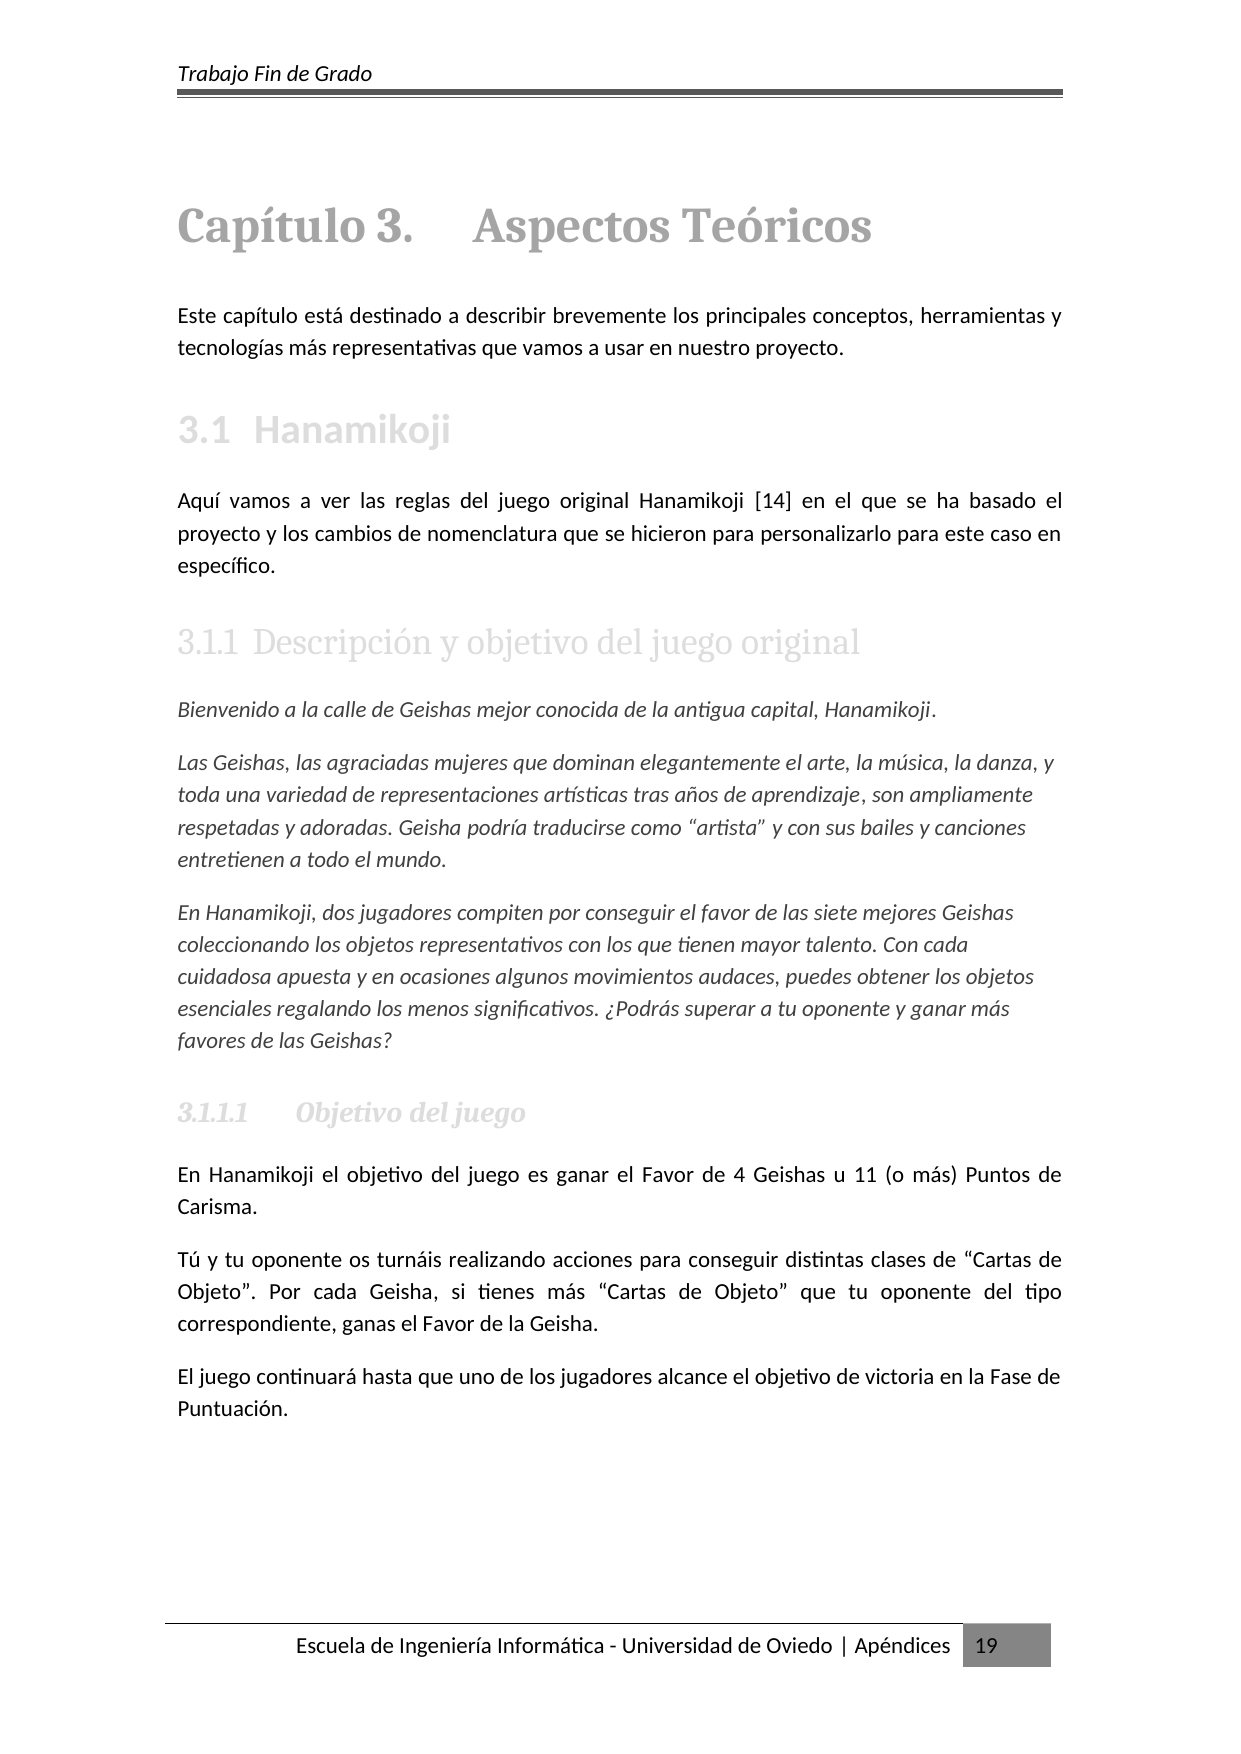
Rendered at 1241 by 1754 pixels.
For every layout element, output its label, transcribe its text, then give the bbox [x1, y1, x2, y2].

subtitle Descripción y objetivo del juego original [177, 621, 1063, 664]
text En Hanamikoji, dos jugadores compiten por conseguir el favor de las siete mejores Geishas coleccionando los objetos representativos con los que tienen mayor talento. Con cada cuidadosa apuesta y en ocasiones algunos movimientos audaces, puedes obtener los objetos esenciales regalando los menos significativos. ¿Podrás superar a tu oponente y ganar más favores de las Geishas? [177, 898, 1063, 1054]
subtitle Objetivo del juego [177, 1096, 1063, 1130]
text Tú y tu oponente os turnáis realizando acciones para conseguir distintas clases de “Cartas de Objeto”. Por cada Geisha, si tienes más “Cartas de Objeto” que tu oponente del tipo correspondiente, ganas el Favor de la Geisha. [177, 1245, 1063, 1337]
text Este capítulo está destinado a describir brevemente los principales conceptos, herramientas y tecnologías más representativas que vamos a usar en nuestro proyecto. [177, 301, 1063, 361]
subtitle Hanamikoji [177, 403, 1063, 454]
text Aquí vamos a ver las reglas del juego original Hanamikoji en el que se ha basado el proyecto y los cambios de nomenclatura que se hicieron para personalizarlo para este caso en específico. [177, 487, 1063, 579]
subtitle Aspectos Teóricos [177, 198, 1063, 255]
text En Hanamikoji el objetivo del juego es ganar el Favor de 4 Geishas u 11 (o más) Puntos de Carisma. [177, 1160, 1063, 1220]
text Bienvenido a la calle de Geishas mejor conocida de la antigua capital, Hanamikoji. [177, 695, 1063, 723]
text Las Geishas, las agraciadas mujeres que dominan elegantemente el arte, la música, la danza, y toda una variedad de representaciones artísticas tras años de aprendizaje, son ampliamente respetadas y adoradas. Geisha podría traducirse como “artista” y con sus bailes y canciones entretienen a todo el mundo. [177, 748, 1063, 873]
text El juego continuará hasta que uno de los jugadores alcance el objetivo de victoria en la Fase de Puntuación. [177, 1362, 1063, 1423]
